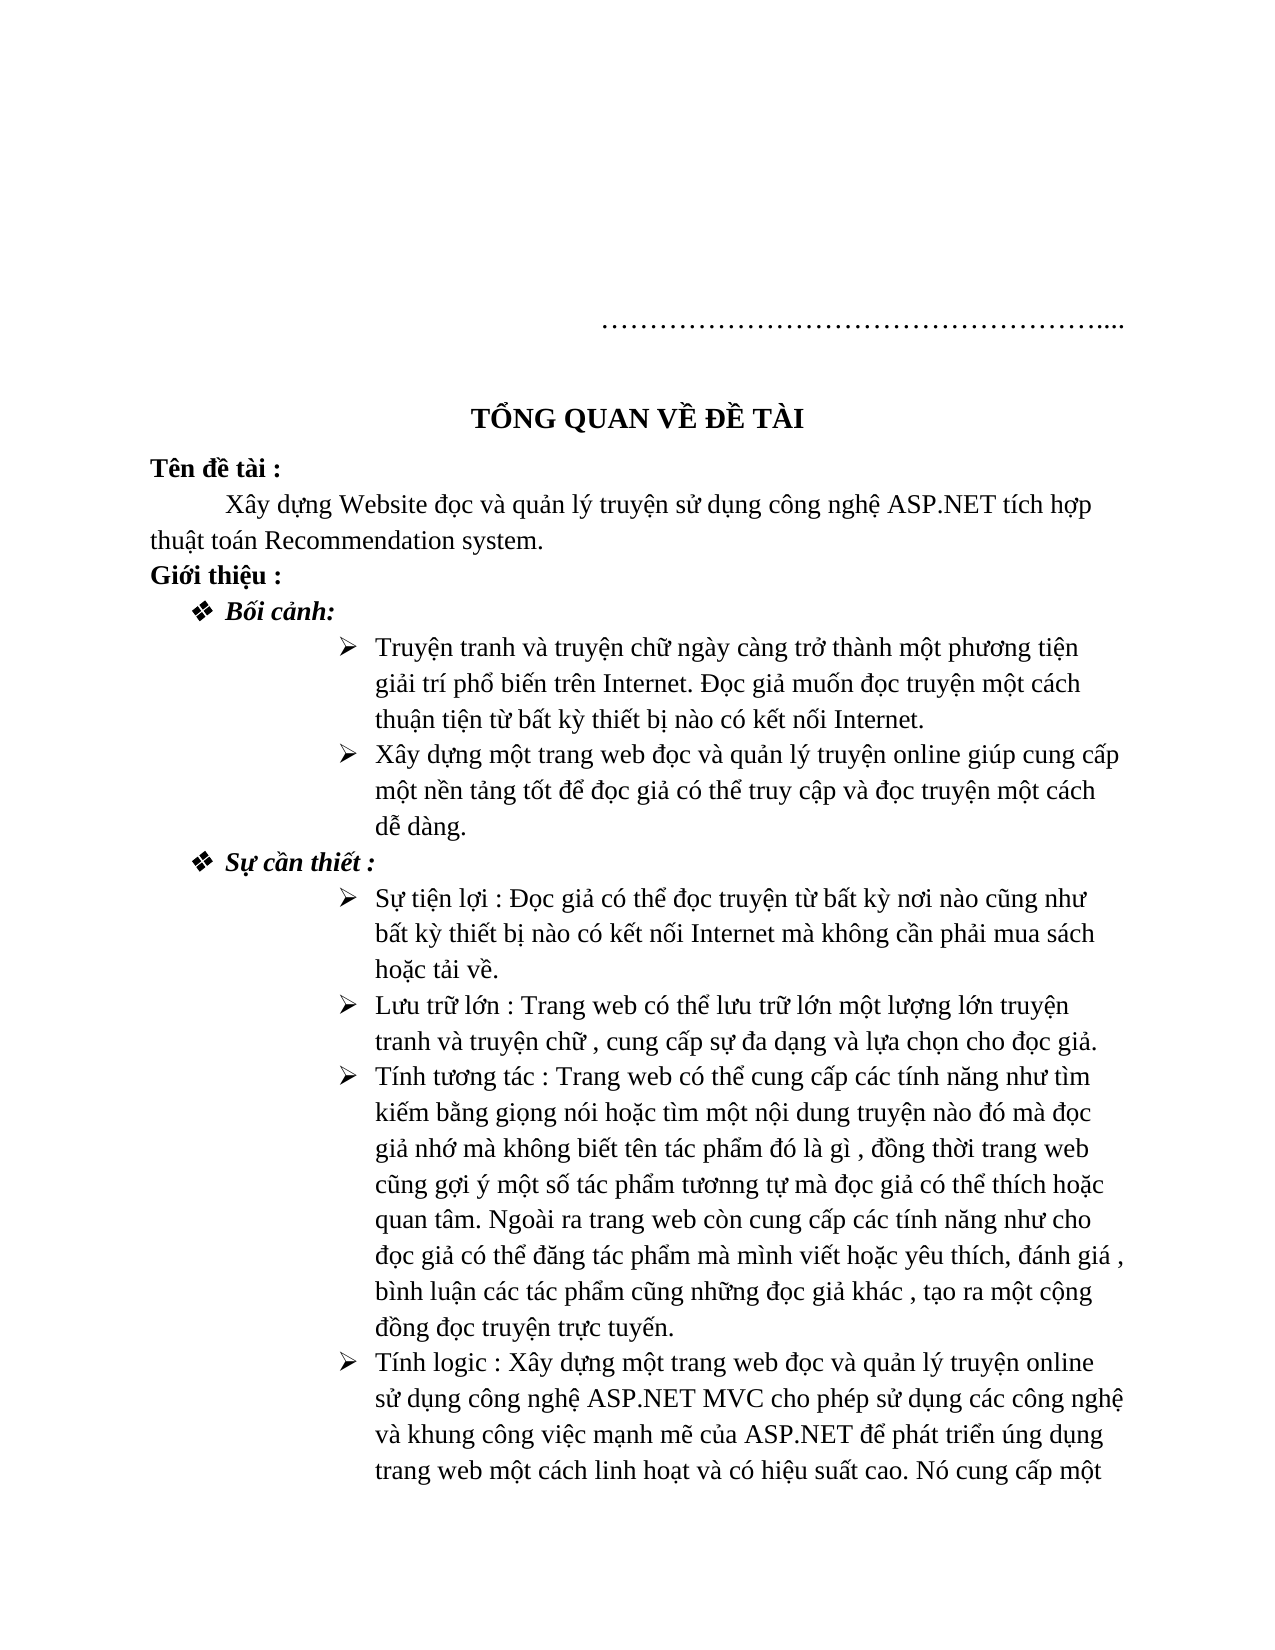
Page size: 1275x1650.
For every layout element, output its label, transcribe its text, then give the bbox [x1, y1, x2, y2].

list Sự tiện lợi : Đọc giả có thể đọc truyện từ bất kỳ nơi nào cũng như bất kỳ thiết bị nào có kết nối Internet mà không cần phải mua sách hoặc tải về. [337, 882, 1125, 984]
list Lưu trữ lớn : Trang web có thể lưu trữ lớn một lượng lớn truyện tranh và truyện chữ , cung cấp sự đa dạng và lựa chọn cho đọc giả. [337, 989, 1125, 1056]
text …………………………………………….... [525, 301, 1125, 334]
list Tính tương tác : Trang web có thể cung cấp các tính năng như tìm kiếm bằng giọng nói hoặc tìm một nội dung truyện nào đó mà đọc giả nhớ mà không biết tên tác phẩm đó là gì , đồng thời trang web cũng gợi ý một số tác phẩm tươnng tự mà đọc giả có thể thích hoặc quan tâm. Ngoài ra trang web còn cung cấp các tính năng như cho đọc giả có thể đăng tác phẩm mà mình viết hoặc yêu thích, đánh giá , bình luận các tác phẩm cũng những đọc giả khác , tạo ra một cộng đồng đọc truyện trực tuyến. [337, 1061, 1125, 1342]
list Bối cảnh: [187, 595, 1125, 626]
list Truyện tranh và truyện chữ ngày càng trở thành một phương tiện giải trí phổ biến trên Internet. Đọc giả muốn đọc truyện một cách thuận tiện từ bất kỳ thiết bị nào có kết nối Internet. [337, 631, 1125, 734]
subtitle TỔNG QUAN VỀ ĐỀ TÀI [150, 401, 1125, 435]
text Giới thiệu : [150, 559, 1125, 591]
list Xây dựng một trang web đọc và quản lý truyện online giúp cung cấp một nền tảng tốt để đọc giả có thể truy cập và đọc truyện một cách dễ dàng. [337, 738, 1125, 841]
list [337, 1346, 1125, 1485]
list Sự cần thiết : [187, 846, 1125, 877]
text Xây dựng Website đọc và quản lý truyện sử dụng công nghệ ASP.NET tích hợp thuật toán Recommendation system. [150, 488, 1125, 555]
text Tên đề tài : [150, 452, 1125, 483]
